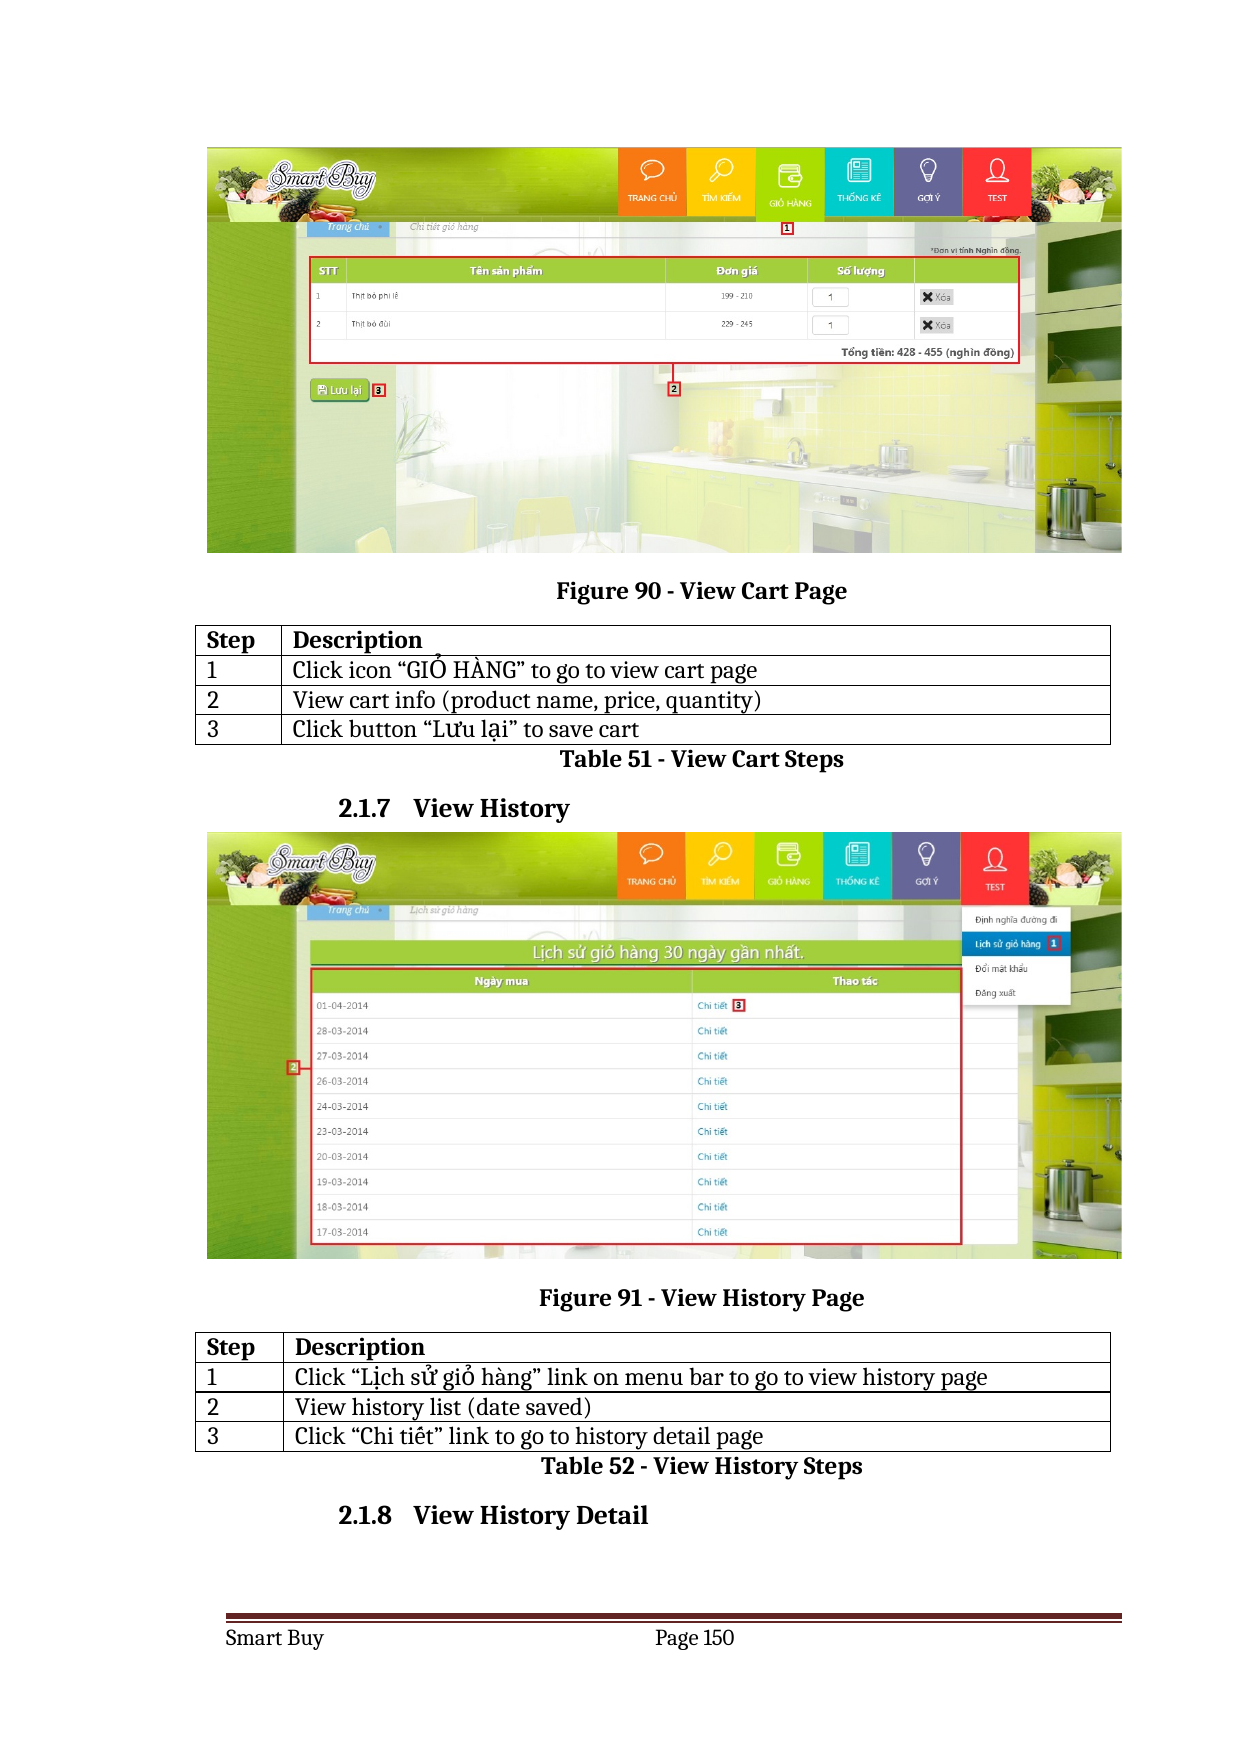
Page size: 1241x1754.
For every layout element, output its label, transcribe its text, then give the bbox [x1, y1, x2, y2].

subtitle View History Detail [338, 1500, 1122, 1531]
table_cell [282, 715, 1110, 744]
list Figure 90 - View Cart Page [282, 577, 1122, 606]
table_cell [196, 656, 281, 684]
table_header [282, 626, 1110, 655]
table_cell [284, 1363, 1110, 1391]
subtitle View History [338, 793, 1122, 824]
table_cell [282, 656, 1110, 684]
picture [207, 147, 1122, 553]
picture [207, 832, 1122, 1259]
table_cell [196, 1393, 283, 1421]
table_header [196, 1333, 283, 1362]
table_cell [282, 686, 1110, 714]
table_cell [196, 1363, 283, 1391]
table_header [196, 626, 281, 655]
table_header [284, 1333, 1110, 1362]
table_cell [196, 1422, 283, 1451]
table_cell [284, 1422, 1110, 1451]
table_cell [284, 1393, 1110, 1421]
list Table 52 - View History Steps [282, 1452, 1122, 1481]
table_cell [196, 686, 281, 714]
list Figure 91 - View History Page [282, 1284, 1122, 1313]
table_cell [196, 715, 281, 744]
list Table 51 - View Cart Steps [282, 745, 1122, 774]
